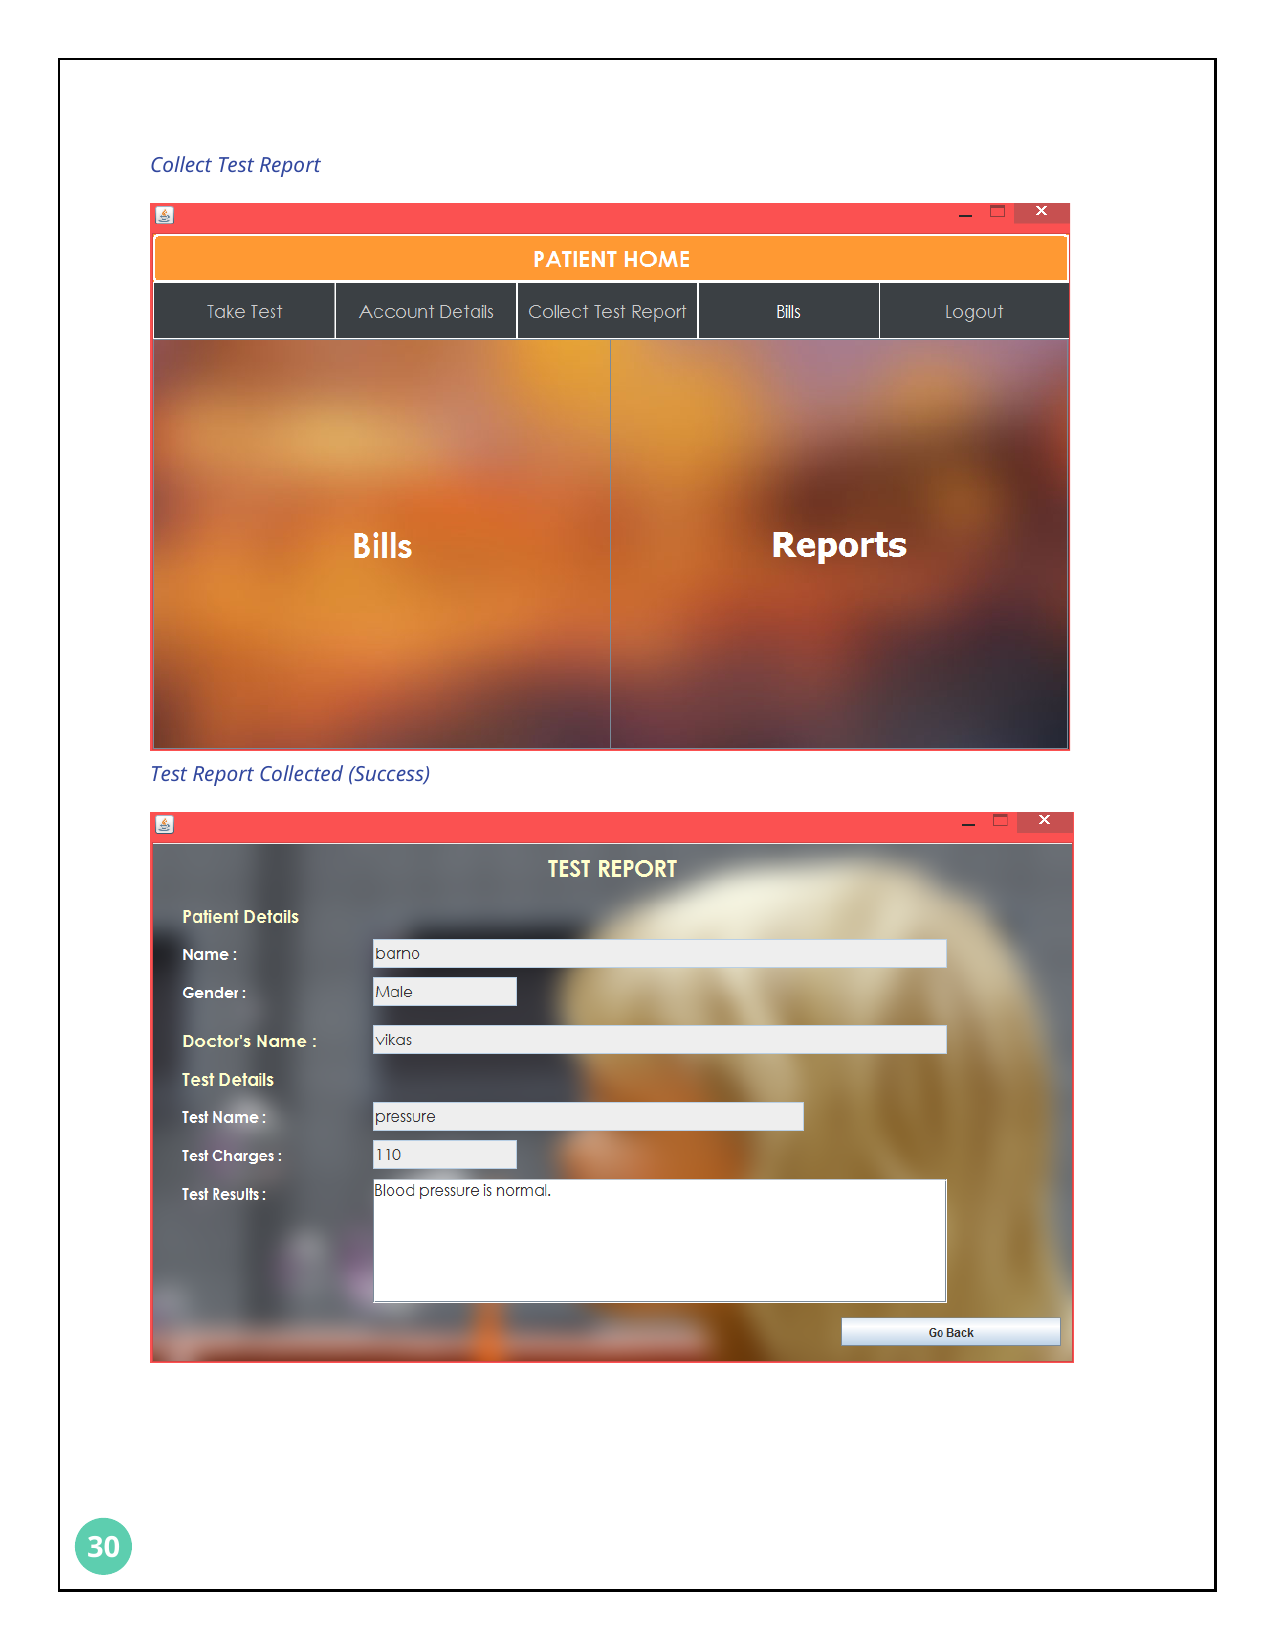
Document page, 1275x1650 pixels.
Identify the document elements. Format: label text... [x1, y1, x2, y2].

picture [150, 203, 1071, 751]
picture [150, 812, 1074, 1363]
subtitle Collect Test Report [150, 150, 900, 178]
subtitle Test Report Collected (Success) [150, 759, 900, 788]
